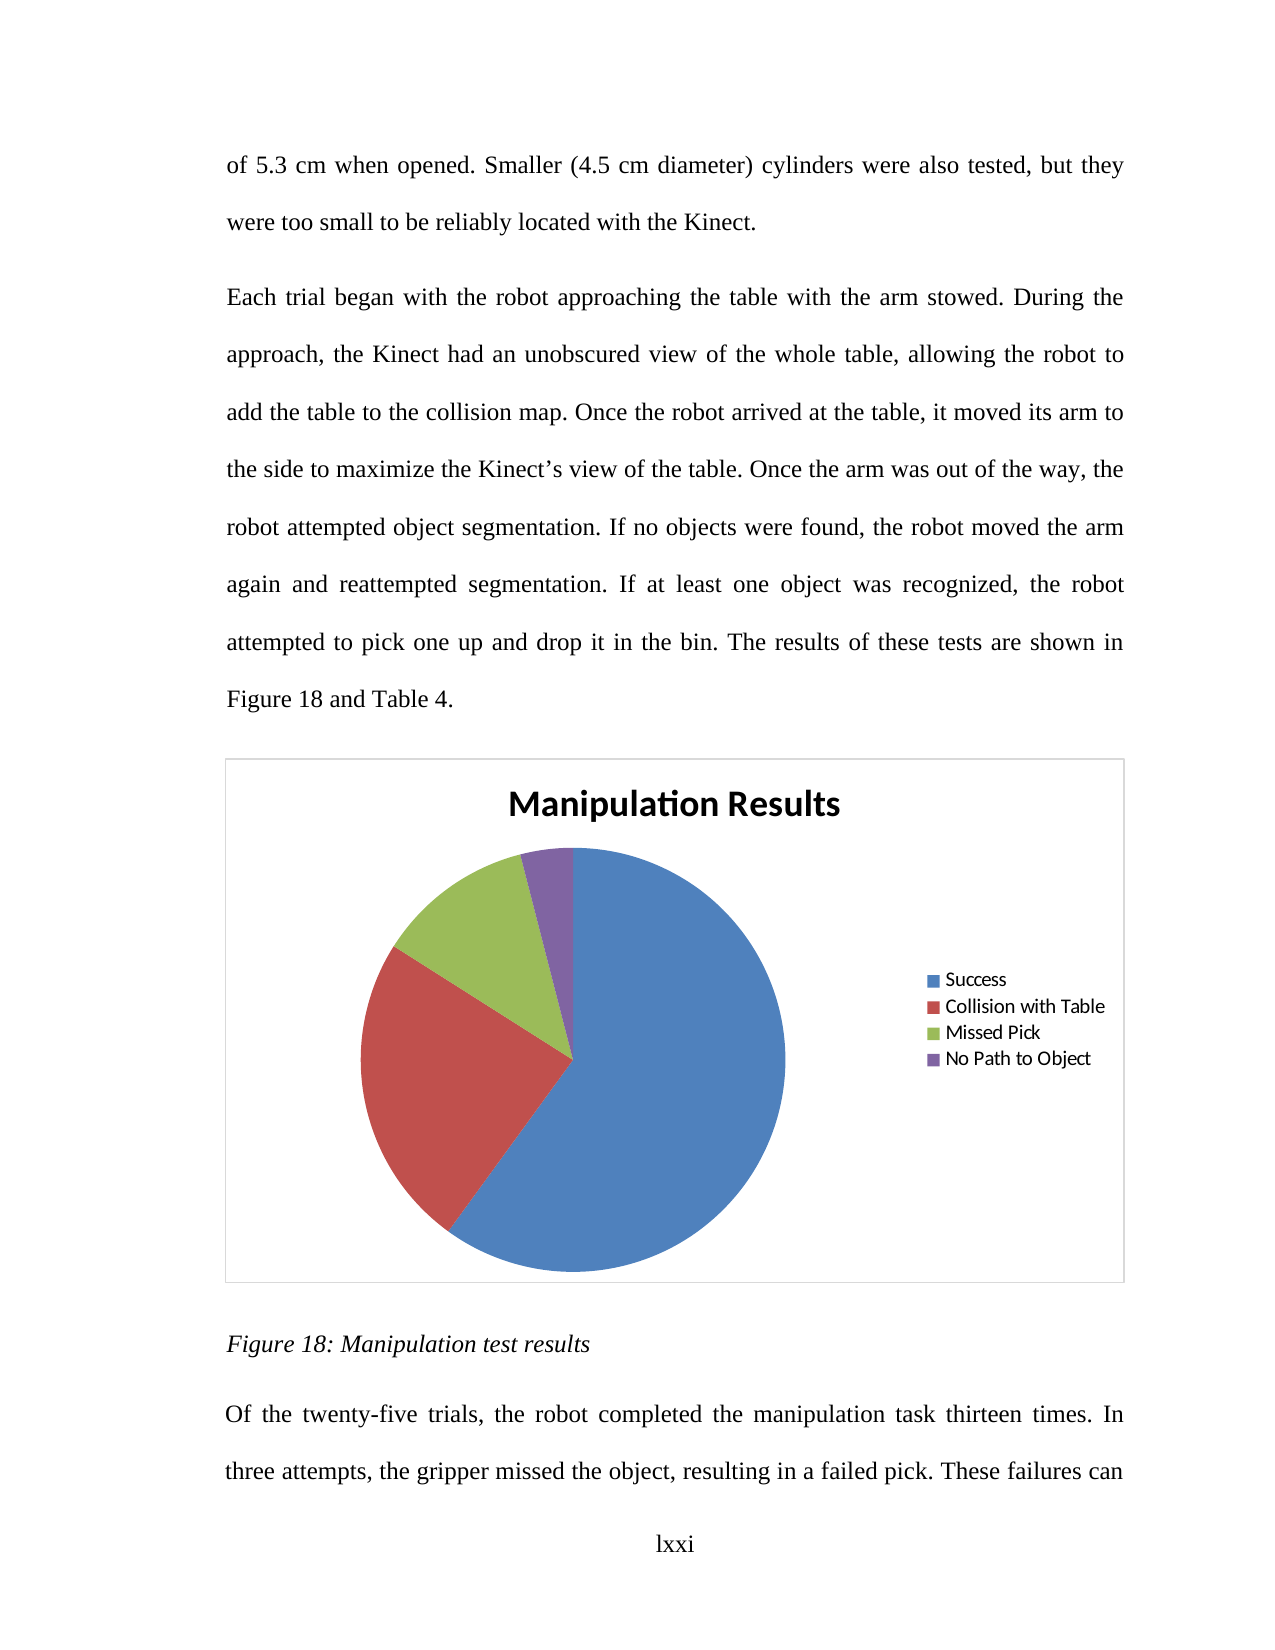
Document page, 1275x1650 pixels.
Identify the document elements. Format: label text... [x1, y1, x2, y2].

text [225, 1399, 1125, 1485]
text Each trial began with the robot approaching the table with the arm stowed. During the approach, the Kinect had an unobscured view of the whole table, allowing the robot to add the table to the collision map. Once the robot arrived at the table, it moved its arm to the side to maximize the Kinect’s view of the table. Once the arm was out of the way, the robot attempted object segmentation. If no objects were found, the robot moved the arm again and reattempted segmentation. If at least one object was recognized, the robot attempted to pick one up and drop it in the bin. The results of these tests are shown in Figure 18 and Table 4. [226, 282, 1125, 713]
text Figure 18: Manipulation test results [226, 1329, 1125, 1357]
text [226, 150, 1125, 236]
